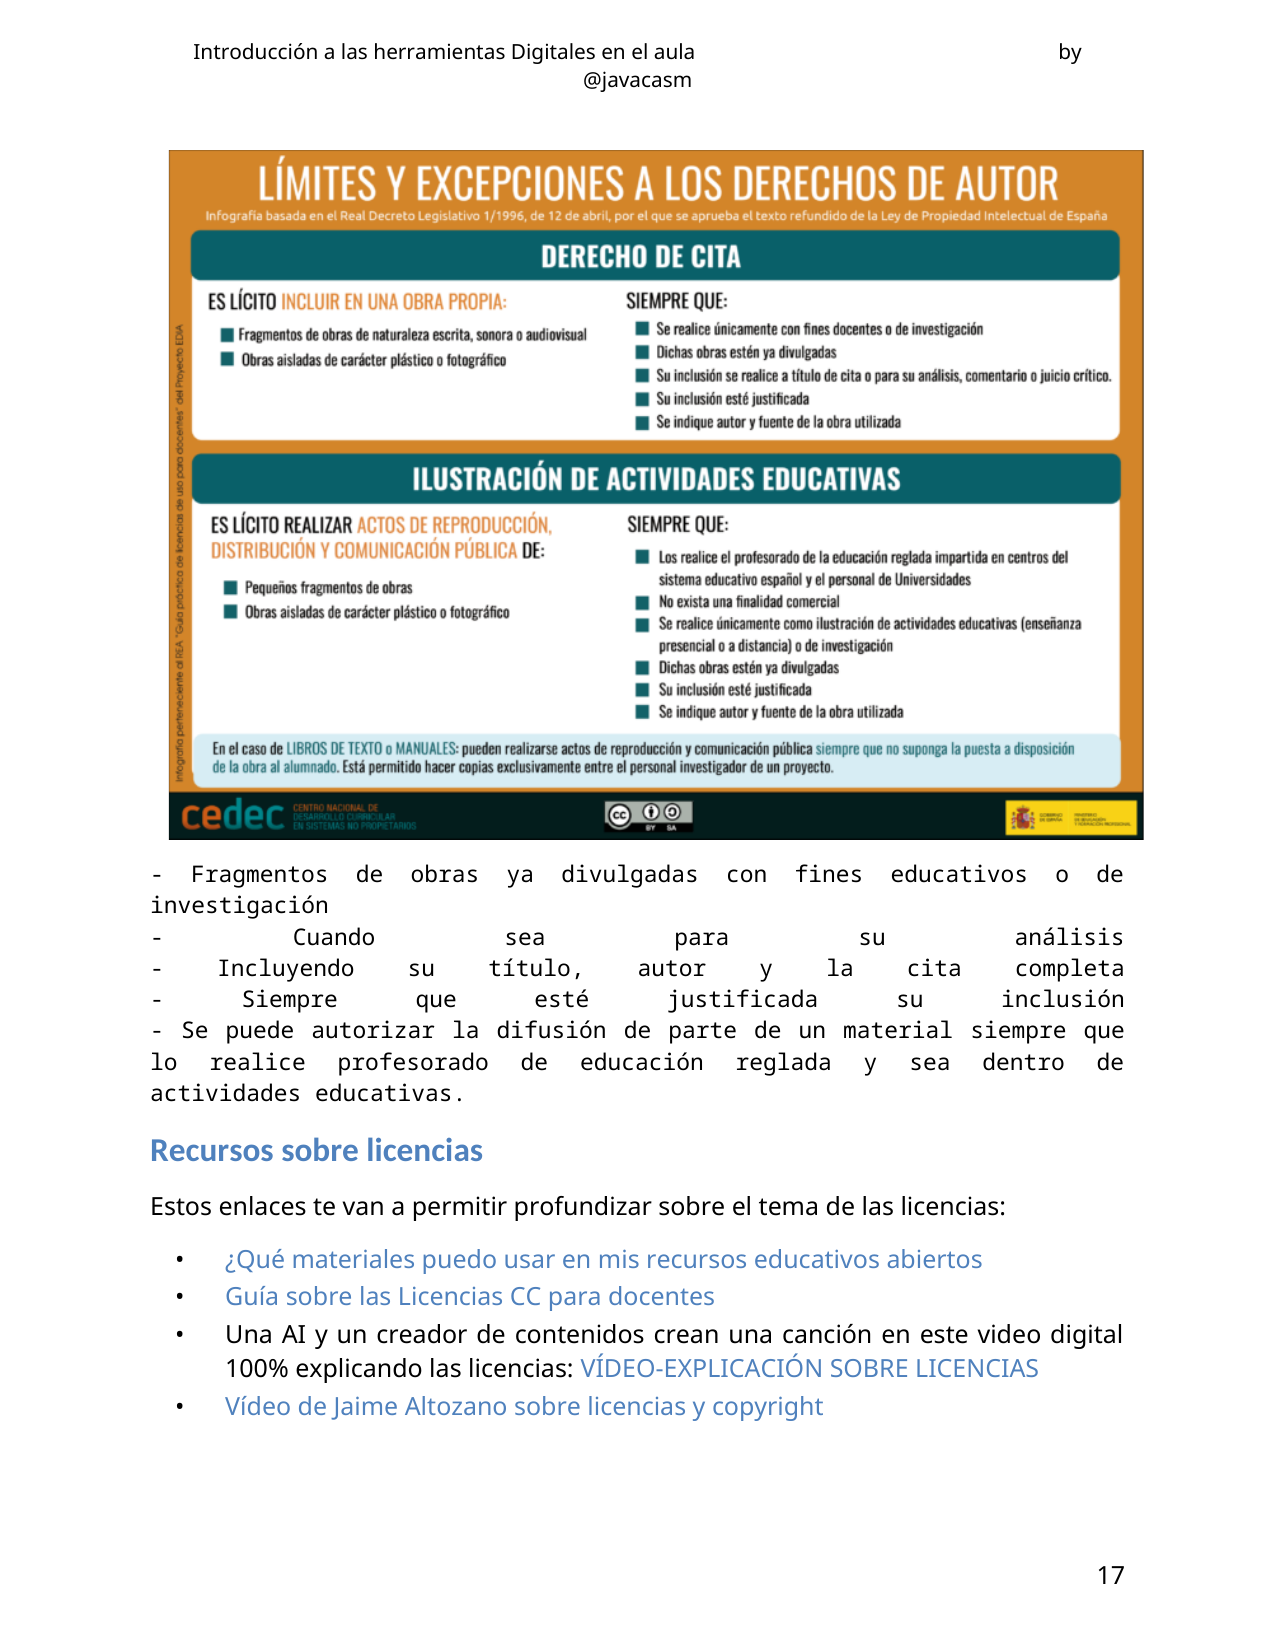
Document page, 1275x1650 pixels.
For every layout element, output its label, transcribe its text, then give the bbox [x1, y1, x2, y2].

text - Fragmentos de obras ya divulgadas con fines educativos o de investigación - Cuando sea para su análisis - Incluyendo su título, autor y la cita completa - Siempre que esté justificada su inclusión - Se puede autorizar la difusión de parte de un material siempre que lo realice profesorado de educación reglada y sea dentro de actividades educativas. [150, 858, 1125, 1108]
list ¿Qué materiales puedo usar en mis recursos educativos abiertos [175, 1241, 1125, 1275]
list Guía sobre las Licencias CC para docentes [175, 1279, 1125, 1313]
list Vídeo de Jaime Altozano sobre licencias y copyright [175, 1389, 1125, 1423]
picture [168, 150, 1144, 840]
list Una AI y un creador de contenidos crean una canción en este video digital 100% explicando las licencias: VÍDEO-EXPLICACIÓN SOBRE LICENCIAS [175, 1317, 1125, 1385]
text Estos enlaces te van a permitir profundizar sobre el tema de las licencias: [150, 1188, 1125, 1222]
subtitle Recursos sobre licencias [150, 1129, 1125, 1170]
